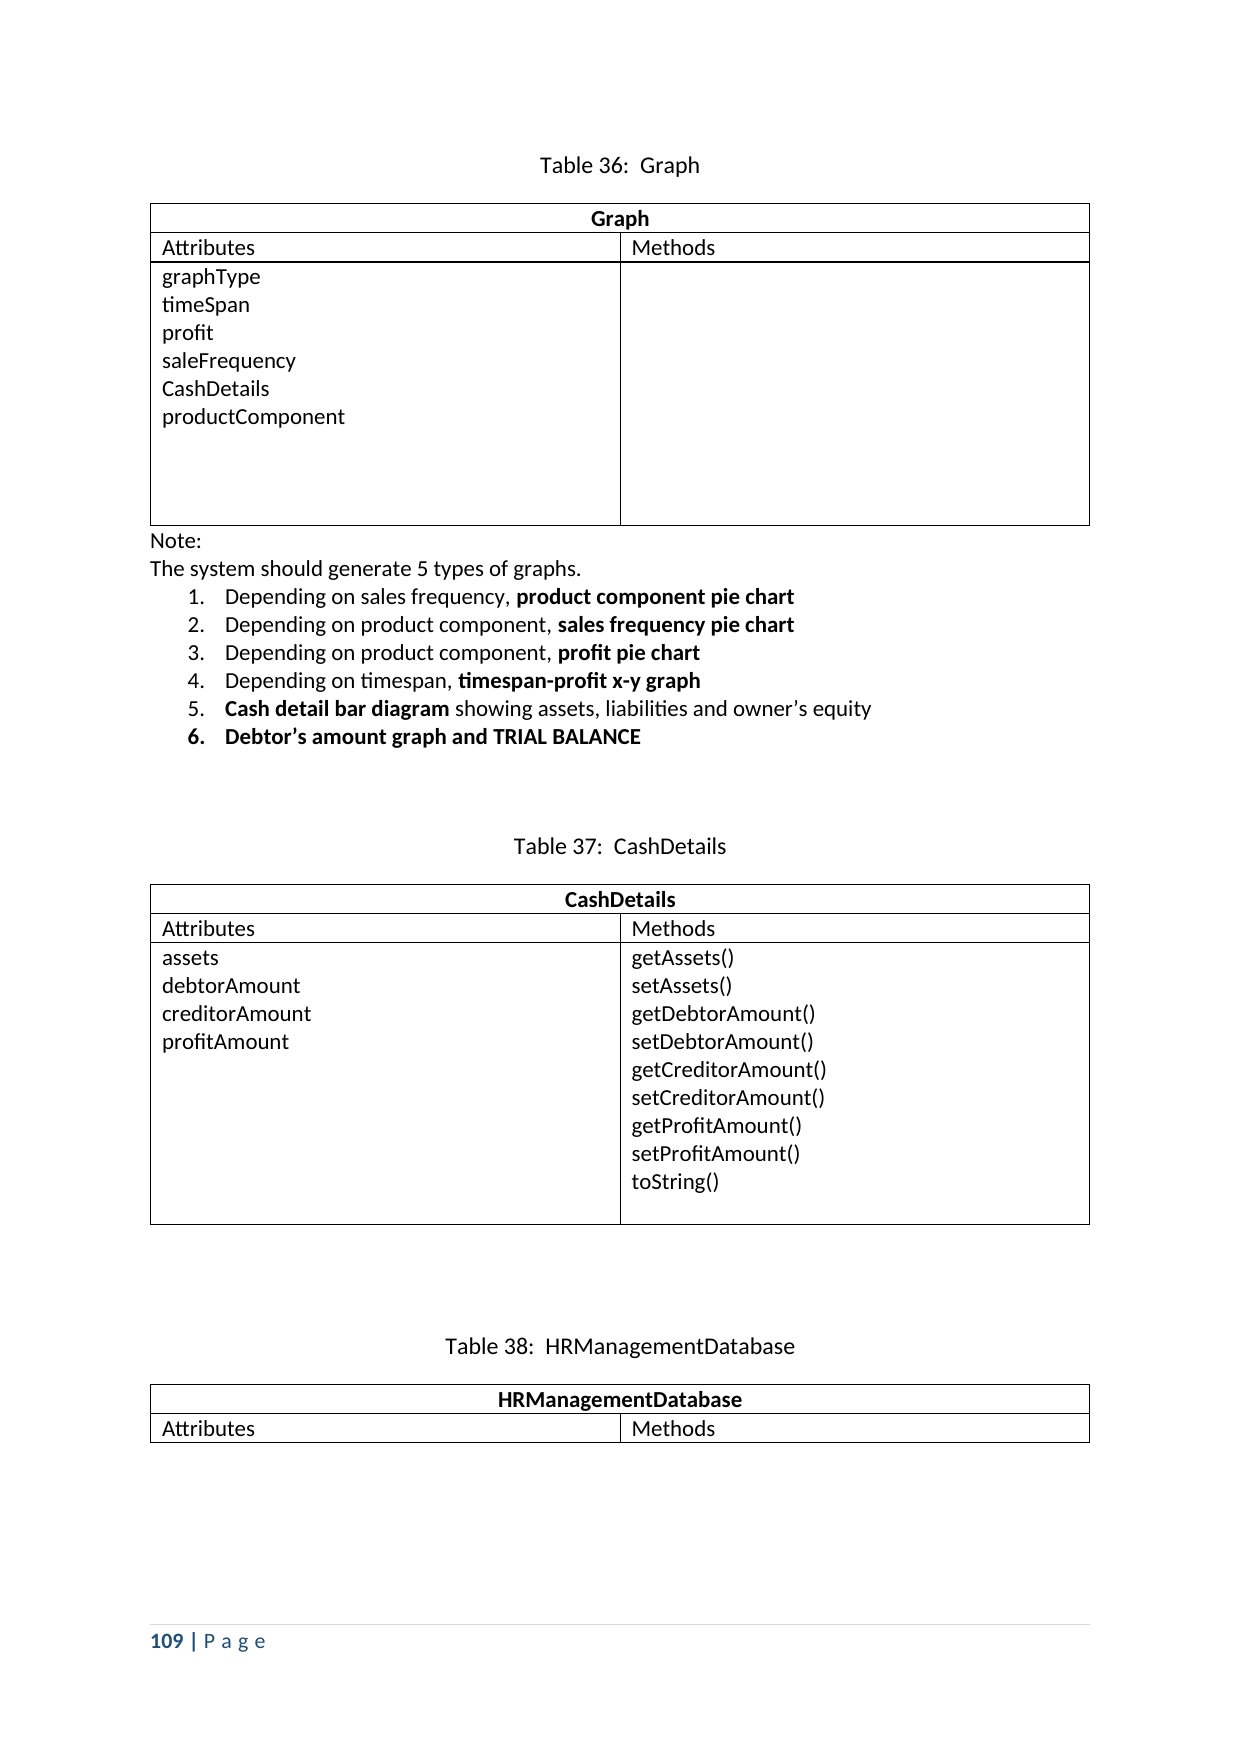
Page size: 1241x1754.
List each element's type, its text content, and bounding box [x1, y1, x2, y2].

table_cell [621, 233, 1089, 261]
list Depending on product component, sales frequency pie chart [187, 610, 1090, 638]
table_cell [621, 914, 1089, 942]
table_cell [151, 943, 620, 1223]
list Depending on product component, profit pie chart [187, 638, 1090, 666]
list Depending on sales frequency, product component pie chart [187, 582, 1090, 610]
list Debtor’s amount graph and TRIAL BALANCE [187, 722, 1090, 750]
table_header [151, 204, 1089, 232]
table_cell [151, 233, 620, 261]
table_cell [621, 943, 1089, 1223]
text Table 36: Graph [150, 150, 1090, 179]
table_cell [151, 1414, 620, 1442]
text Table 37: CashDetails [150, 831, 1090, 860]
text Table 38: HRManagementDatabase [150, 1331, 1090, 1360]
list Cash detail bar diagram showing assets, liabilities and owner’s equity [187, 694, 1090, 722]
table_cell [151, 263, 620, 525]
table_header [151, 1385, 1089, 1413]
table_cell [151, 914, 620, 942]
text The system should generate 5 types of graphs. [150, 554, 1090, 582]
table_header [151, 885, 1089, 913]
text Note: [150, 526, 1090, 554]
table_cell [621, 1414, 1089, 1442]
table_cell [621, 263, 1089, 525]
list Depending on timespan, timespan-profit x-y graph [187, 666, 1090, 694]
